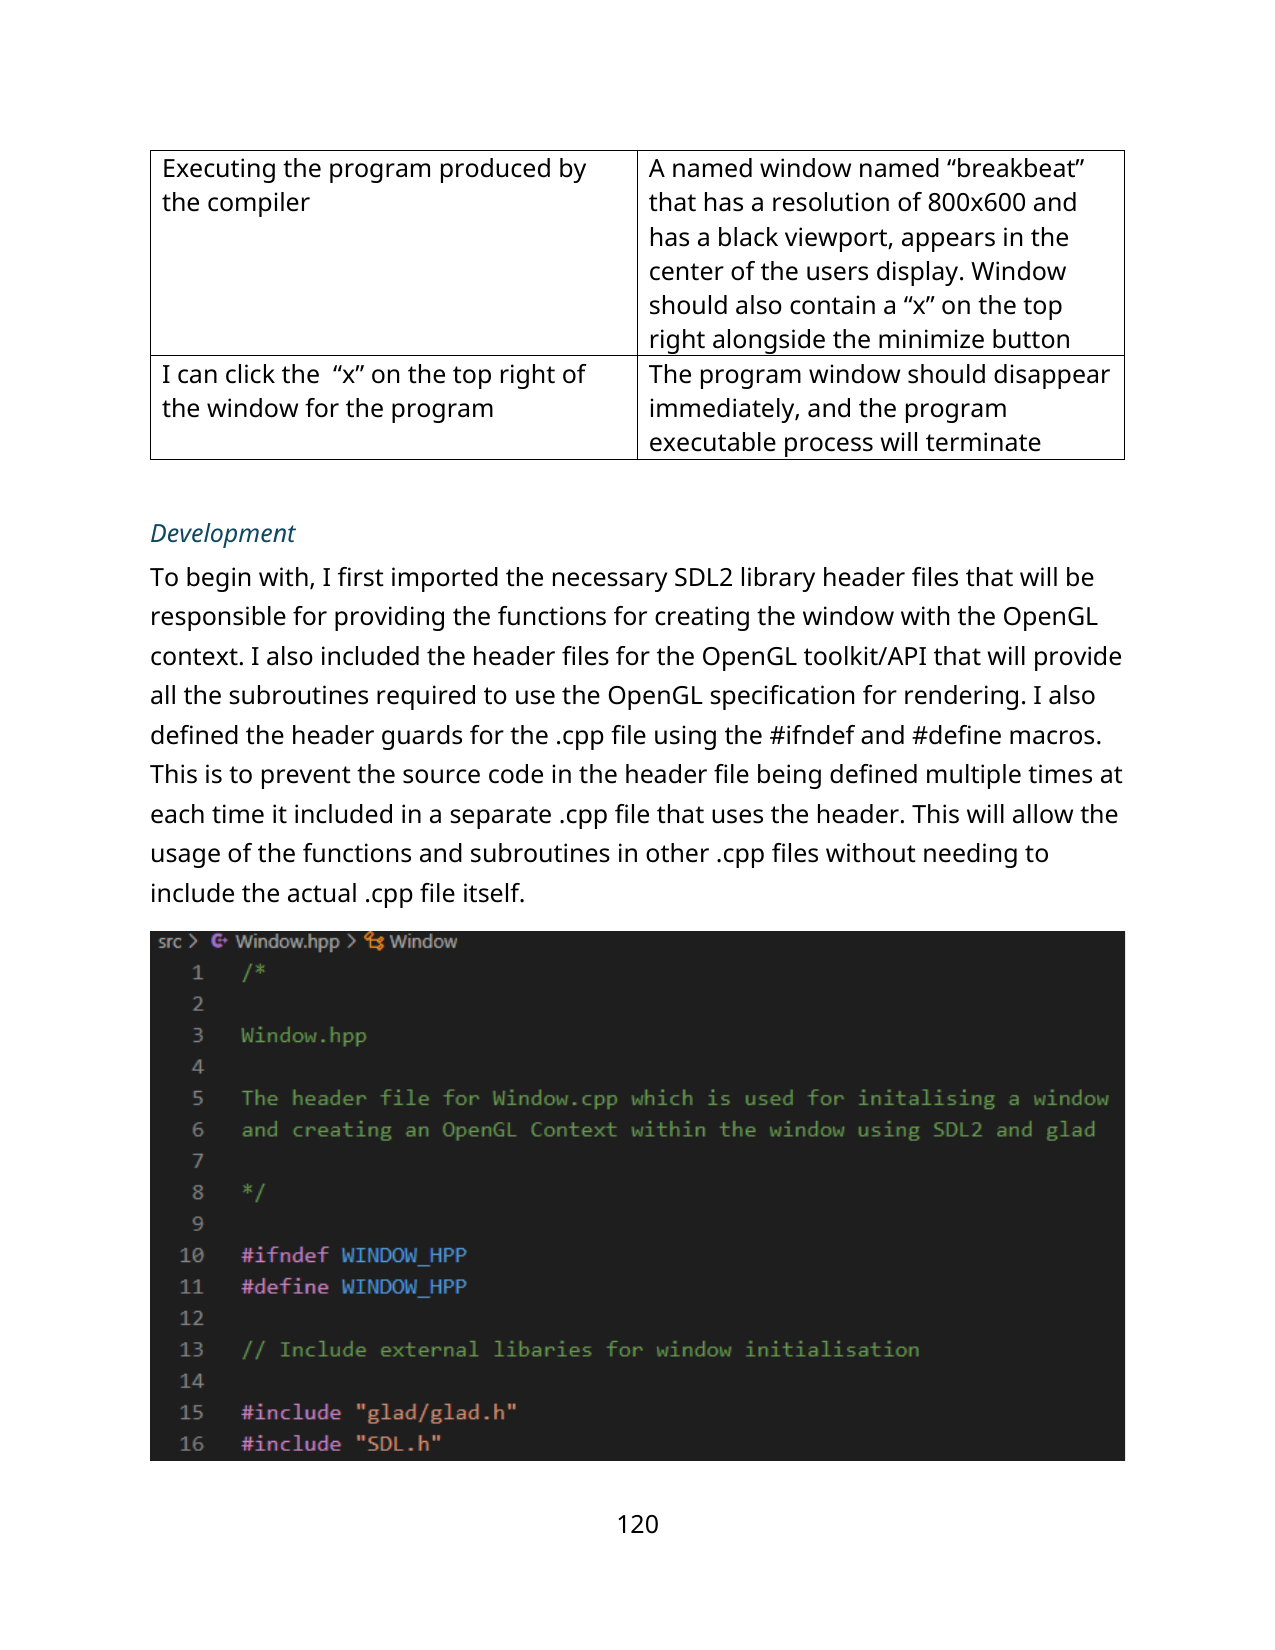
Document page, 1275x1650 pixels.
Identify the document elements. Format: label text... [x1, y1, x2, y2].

subtitle Development [150, 516, 1125, 550]
table_cell Executing the program produced by the compiler [151, 151, 637, 355]
table_cell I can click the “x” on the top right of the window for the program [151, 356, 637, 459]
table_cell The program window should disappear immediately, and the program executable process will terminate [638, 356, 1124, 459]
table_cell A named window named “breakbeat” that has a resolution of 800x600 and has a black viewport, appears in the center of the users display. Window should also contain a “x” on the top right alongside the minimize button [638, 151, 1124, 355]
picture [150, 931, 1125, 1461]
text To begin with, I first imported the necessary SDL2 library header files that will be responsible for providing the functions for creating the window with the OpenGL context. I also included the header files for the OpenGL toolkit/API that will provide all the subroutines required to use the OpenGL specification for rendering. I also defined the header guards for the .cpp file using the #ifndef and #define macros. This is to prevent the source code in the header file being defined multiple times at each time it included in a separate .cpp file that uses the header. This will allow the usage of the functions and subroutines in other .cpp files without needing to include the actual .cpp file itself. [150, 559, 1125, 909]
